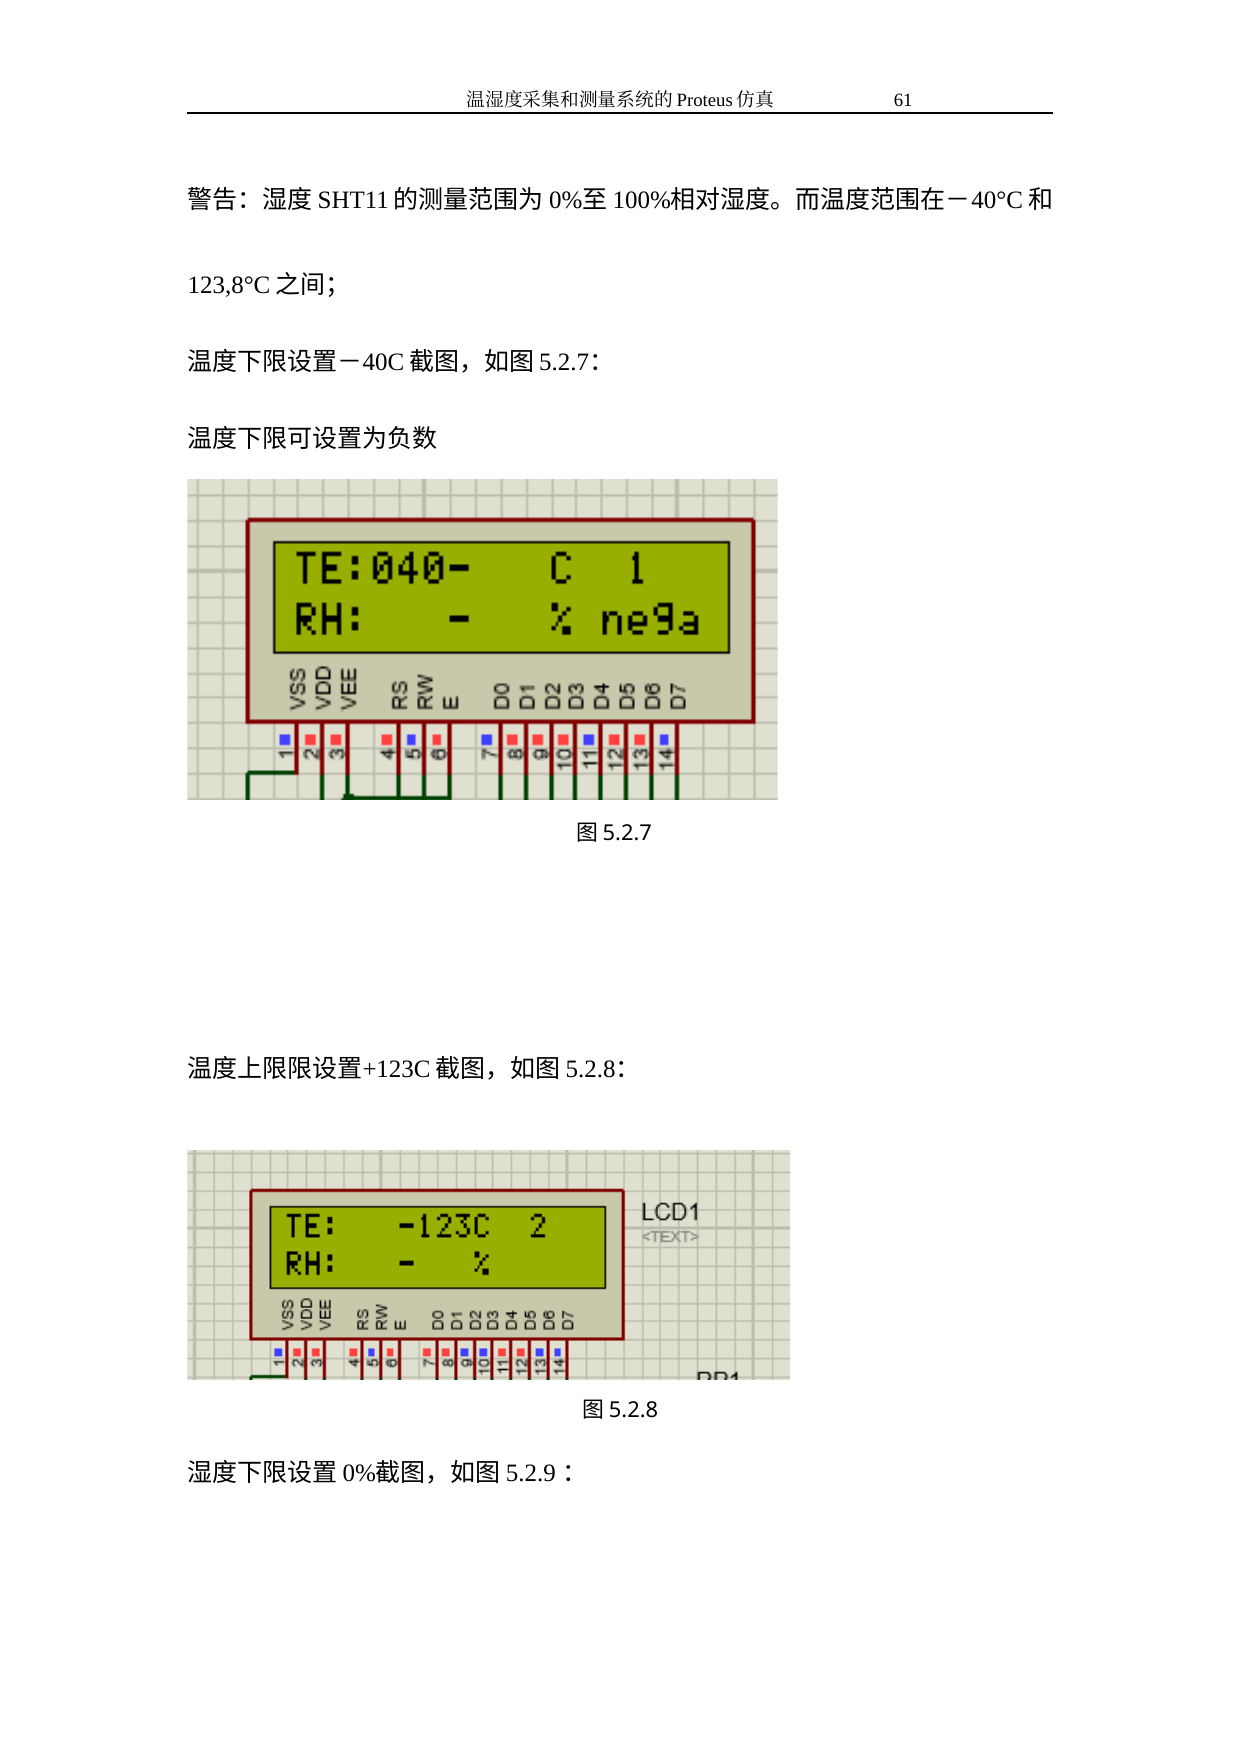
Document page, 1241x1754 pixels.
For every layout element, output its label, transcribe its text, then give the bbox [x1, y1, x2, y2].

picture [187, 1150, 791, 1380]
text 温度上限限设置+123C截图，如图5.2.8： [187, 1032, 1053, 1100]
picture [187, 479, 778, 800]
text 警告：湿度SHT11的测量范围为0%至100%相对湿度。而温度范围在－40°C和123,8°C之间； [187, 164, 1053, 317]
text 温度下限设置－40C截图，如图5.2.7： [187, 326, 1053, 394]
text 湿度下限设置0%截图，如图5.2.9 ： [187, 1436, 1053, 1504]
text 温度下限可设置为负数 [187, 403, 1053, 471]
